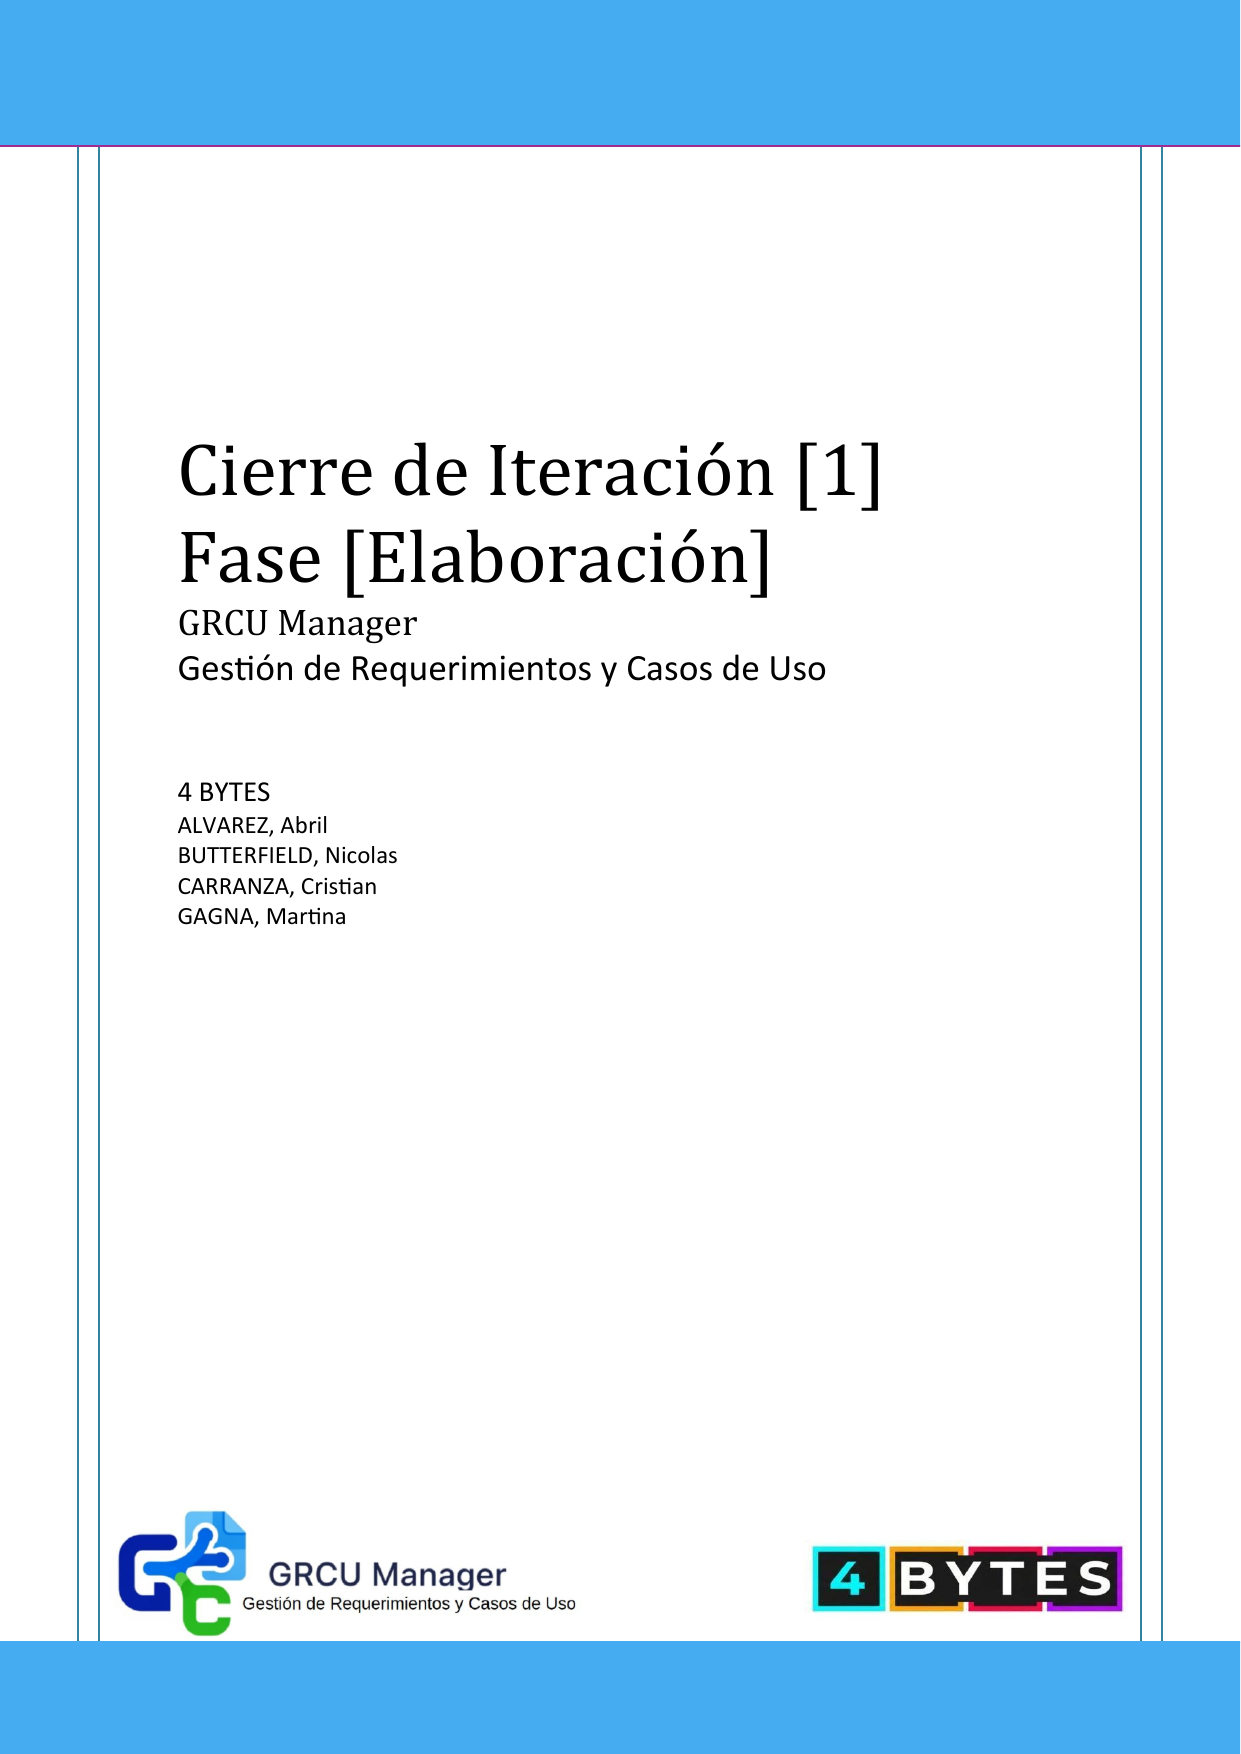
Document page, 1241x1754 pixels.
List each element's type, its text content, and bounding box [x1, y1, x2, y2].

text Gestión de Requerimientos y Casos de Uso [177, 643, 1063, 689]
text ALVAREZ, Abril [177, 809, 1063, 839]
text GRCU Manager [177, 599, 1063, 643]
text 4 BYTES [177, 773, 1063, 809]
text GAGNA, Martina [177, 901, 1063, 931]
text BUTTERFIELD, Nicolas [177, 839, 1063, 870]
picture [102, 1493, 597, 1640]
text CARRANZA, Cristian [177, 870, 1063, 901]
text Fase [Elaboración] [177, 512, 1063, 599]
picture [803, 1537, 1135, 1619]
text Cierre de Iteración [1] [177, 424, 1063, 512]
